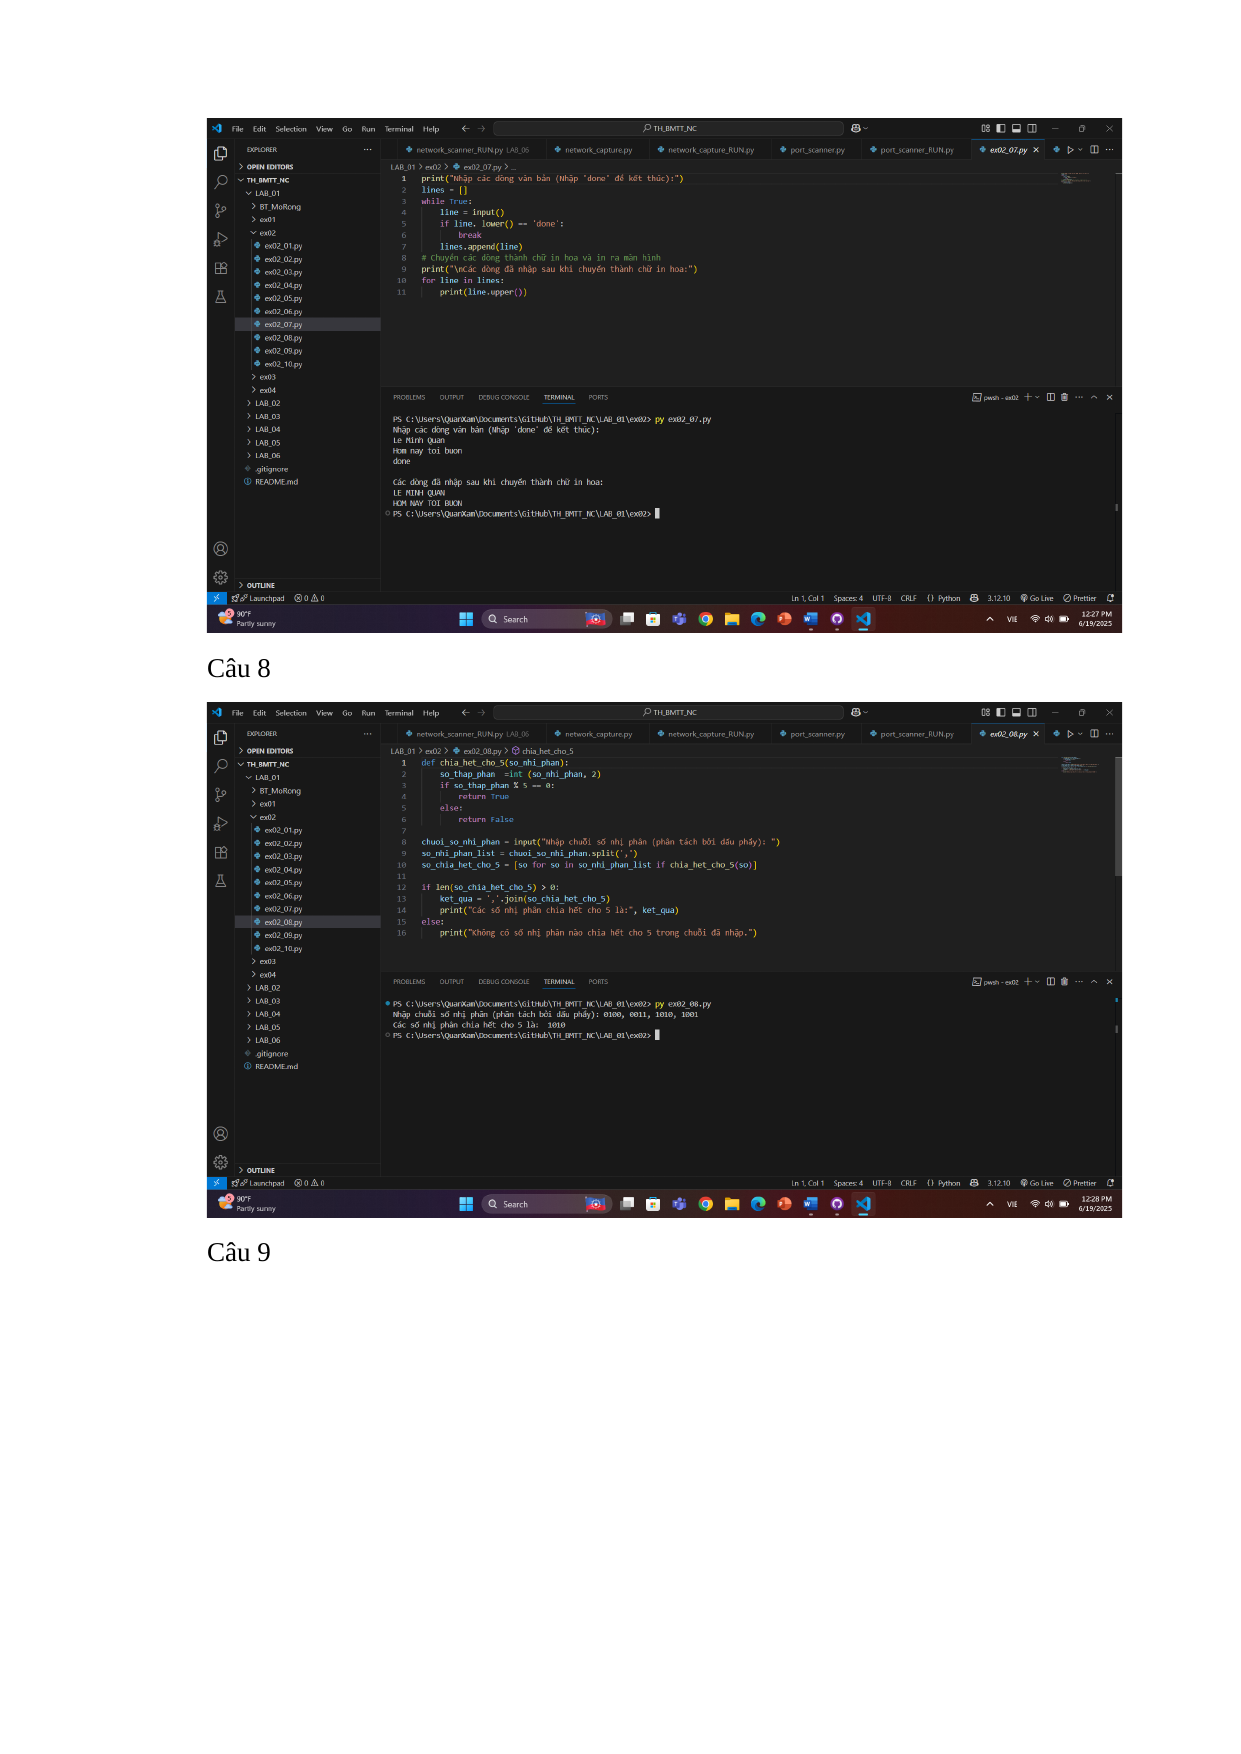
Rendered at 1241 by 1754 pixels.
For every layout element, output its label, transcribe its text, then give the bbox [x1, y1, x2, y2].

text Câu 8 [207, 652, 1122, 683]
text Câu 9 [207, 1236, 1122, 1267]
picture [206, 118, 1123, 633]
picture [206, 702, 1123, 1218]
